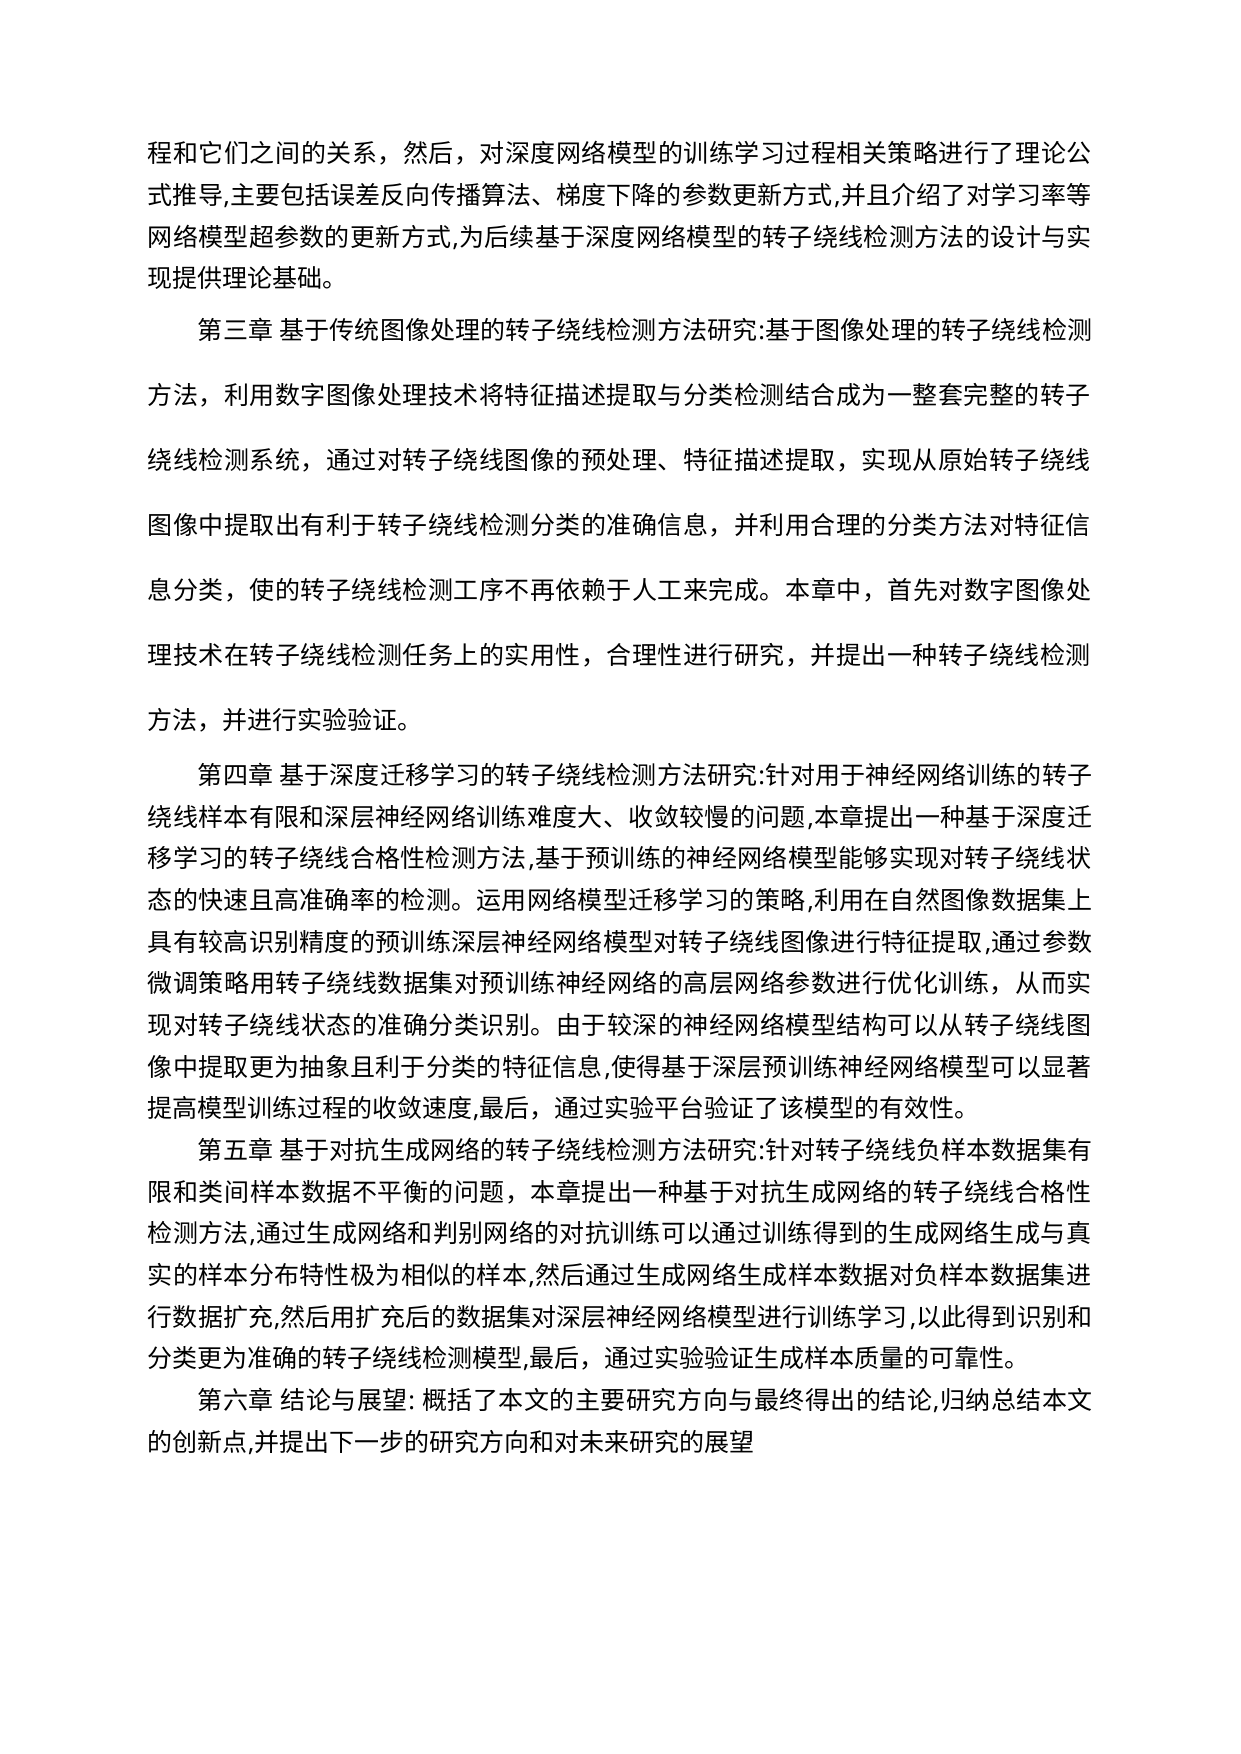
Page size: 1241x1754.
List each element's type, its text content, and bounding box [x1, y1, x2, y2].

text 第六章 结论与展望: 概括了本文的主要研究方向与最终得出的结论,归纳总结本文的创新点,并提出下一步的研究方向和对未来研究的展望 [148, 1376, 1092, 1459]
text 第五章 基于对抗生成网络的转子绕线检测方法研究:针对转子绕线负样本数据集有限和类间样本数据不平衡的问题，本章提出一种基于对抗生成网络的转子绕线合格性检测方法,通过生成网络和判别网络的对抗训练可以通过训练得到的生成网络生成与真实的样本分布特性极为相似的样本,然后通过生成网络生成样本数据对负样本数据集进行数据扩充,然后用扩充后的数据集对深层神经网络模型进行训练学习,以此得到识别和分类更为准确的转子绕线检测模型,最后，通过实验验证生成样本质量的可靠性。 [148, 1126, 1092, 1376]
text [148, 129, 1092, 296]
text 第四章 基于深度迁移学习的转子绕线检测方法研究:针对用于神经网络训练的转子绕线样本有限和深层神经网络训练难度大、收敛较慢的问题,本章提出一种基于深度迁移学习的转子绕线合格性检测方法,基于预训练的神经网络模型能够实现对转子绕线状态的快速且高准确率的检测。运用网络模型迁移学习的策略,利用在自然图像数据集上具有较高识别精度的预训练深层神经网络模型对转子绕线图像进行特征提取,通过参数微调策略用转子绕线数据集对预训练神经网络的高层网络参数进行优化训练，从而实现对转子绕线状态的准确分类识别。由于较深的神经网络模型结构可以从转子绕线图像中提取更为抽象且利于分类的特征信息,使得基于深层预训练神经网络模型可以显著提高模型训练过程的收敛速度,最后，通过实验平台验证了该模型的有效性。 [148, 751, 1092, 1126]
text 第三章 基于传统图像处理的转子绕线检测方法研究:基于图像处理的转子绕线检测方法，利用数字图像处理技术将特征描述提取与分类检测结合成为一整套完整的转子绕线检测系统，通过对转子绕线图像的预处理、特征描述提取，实现从原始转子绕线图像中提取出有利于转子绕线检测分类的准确信息，并利用合理的分类方法对特征信息分类，使的转子绕线检测工序不再依赖于人工来完成。本章中，首先对数字图像处理技术在转子绕线检测任务上的实用性，合理性进行研究，并提出一种转子绕线检测方法，并进行实验验证。 [148, 296, 1092, 751]
